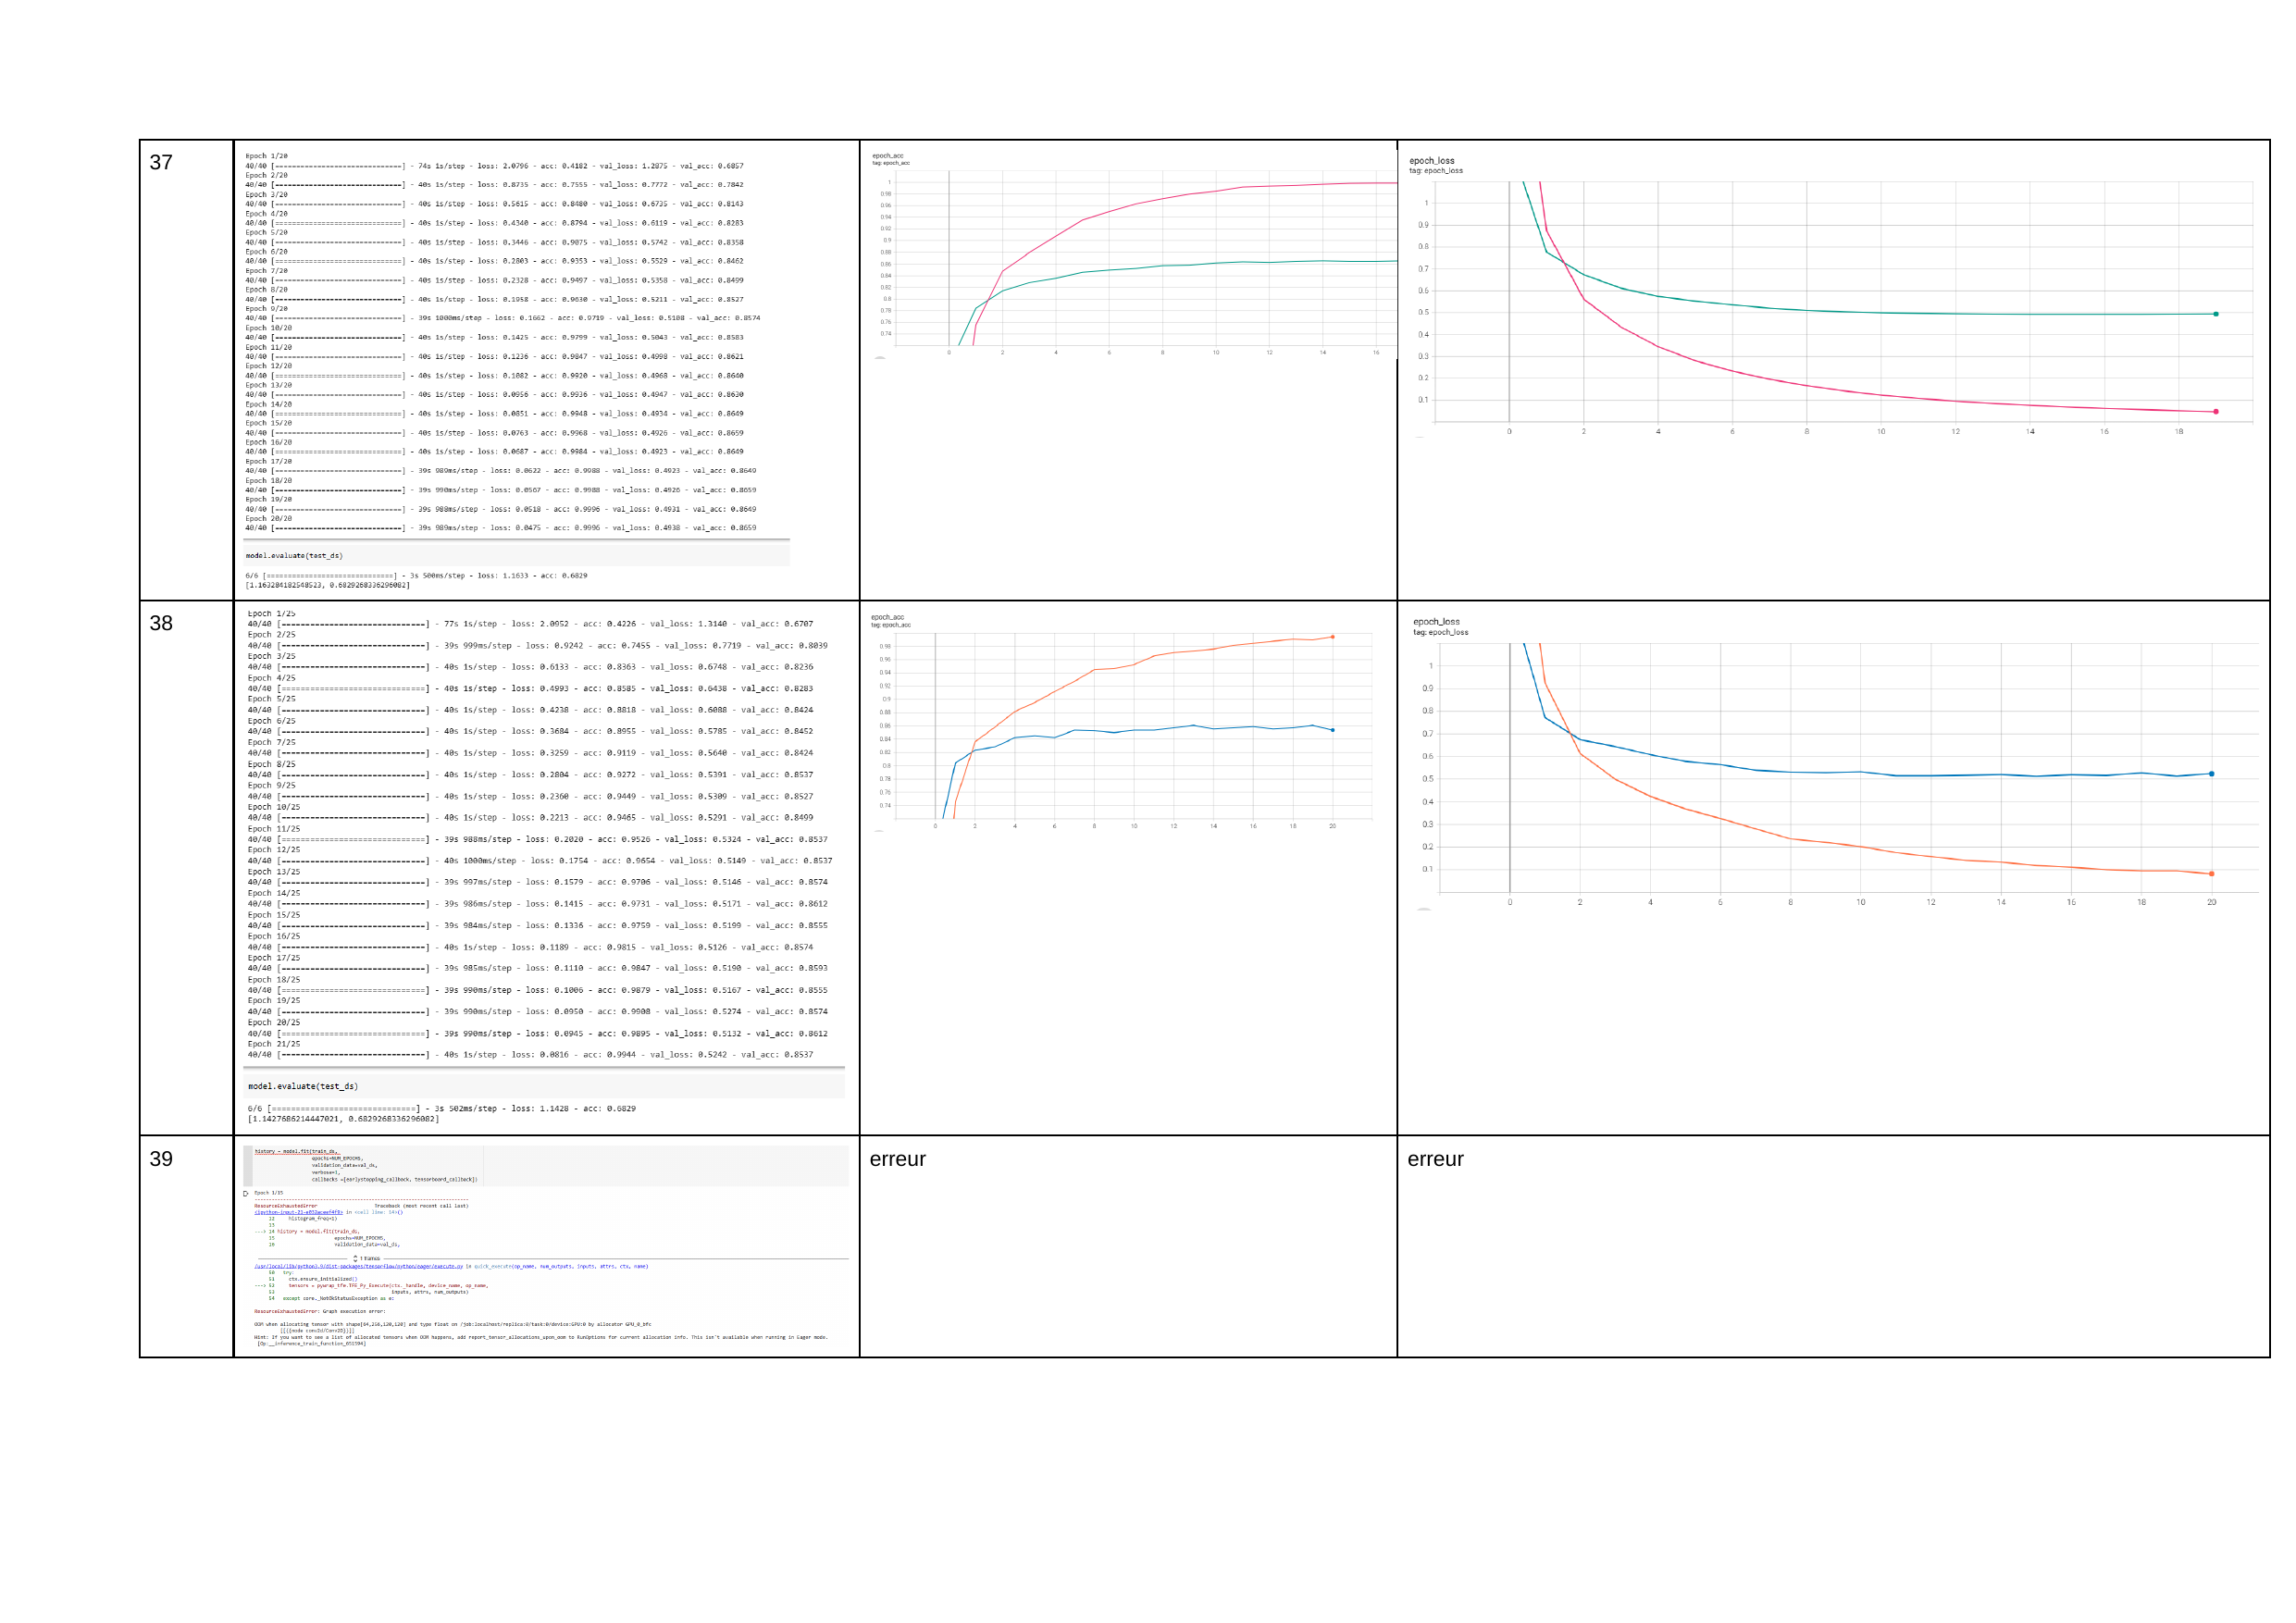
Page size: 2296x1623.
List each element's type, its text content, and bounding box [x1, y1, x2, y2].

table_cell [235, 141, 859, 600]
table_cell [1398, 141, 2269, 600]
table_cell 37 [141, 141, 232, 600]
table_cell [235, 1136, 859, 1357]
picture [1407, 150, 2260, 438]
table_cell erreur [1398, 1136, 2269, 1357]
table_cell [1398, 601, 2269, 1134]
picture [242, 1146, 850, 1347]
picture [1407, 611, 2260, 911]
table_cell 38 [141, 601, 232, 1134]
picture [242, 150, 790, 590]
picture [869, 150, 1398, 359]
table_cell erreur [861, 1136, 1396, 1357]
picture [242, 611, 846, 1125]
picture [869, 611, 1384, 832]
table_cell [235, 601, 859, 1134]
table_cell 39 [141, 1136, 232, 1357]
table_cell [861, 141, 1396, 600]
table_cell [861, 601, 1396, 1134]
